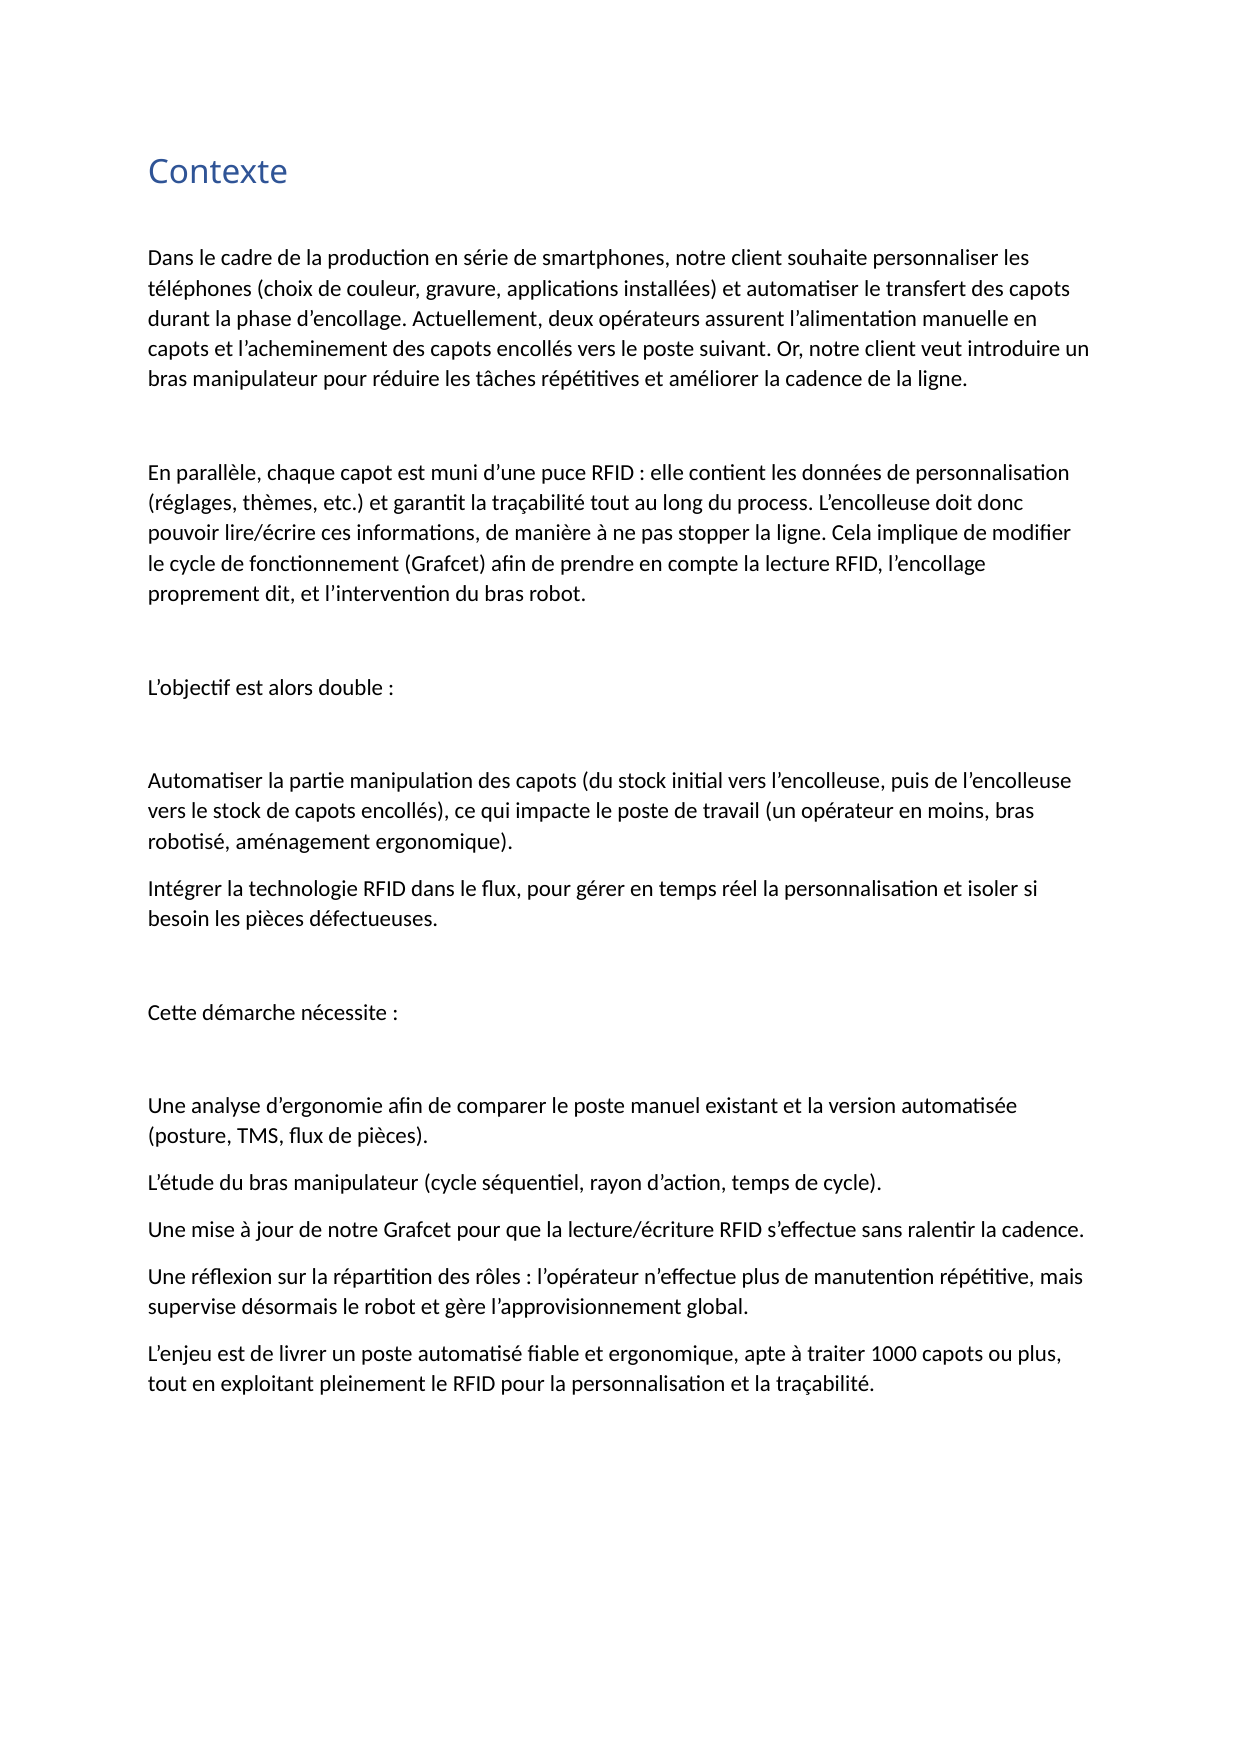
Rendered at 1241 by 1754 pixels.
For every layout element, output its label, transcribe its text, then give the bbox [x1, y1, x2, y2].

text Intégrer la technologie RFID dans le flux, pour gérer en temps réel la personnalisation et isoler si besoin les pièces défectueuses. [148, 874, 1093, 932]
text Une réflexion sur la répartition des rôles : l’opérateur n’effectue plus de manutention répétitive, mais supervise désormais le robot et gère l’approvisionnement global. [148, 1262, 1093, 1320]
text Automatiser la partie manipulation des capots (du stock initial vers l’encolleuse, puis de l’encolleuse vers le stock de capots encollés), ce qui impacte le poste de travail (un opérateur en moins, bras robotisé, aménagement ergonomique). [148, 766, 1093, 855]
text Dans le cadre de la production en série de smartphones, notre client souhaite personnaliser les téléphones (choix de couleur, gravure, applications installées) et automatiser le transfert des capots durant la phase d’encollage. Actuellement, deux opérateurs assurent l’alimentation manuelle en capots et l’acheminement des capots encollés vers le poste suivant. Or, notre client veut introduire un bras manipulateur pour réduire les tâches répétitives et améliorer la cadence de la ligne. [148, 243, 1093, 392]
text L’enjeu est de livrer un poste automatisé fiable et ergonomique, apte à traiter 1000 capots ou plus, tout en exploitant pleinement le RFID pour la personnalisation et la traçabilité. [148, 1339, 1093, 1397]
subtitle Contexte [148, 148, 1093, 193]
text L’étude du bras manipulateur (cycle séquentiel, rayon d’action, temps de cycle). [148, 1168, 1093, 1196]
text L’objectif est alors double : [148, 673, 1093, 701]
text Une analyse d’ergonomie afin de comparer le poste manuel existant et la version automatisée (posture, TMS, flux de pièces). [148, 1091, 1093, 1149]
text Cette démarche nécessite : [148, 998, 1093, 1026]
text En parallèle, chaque capot est muni d’une puce RFID : elle contient les données de personnalisation (réglages, thèmes, etc.) et garantit la traçabilité tout au long du process. L’encolleuse doit donc pouvoir lire/écrire ces informations, de manière à ne pas stopper la ligne. Cela implique de modifier le cycle de fonctionnement (Grafcet) afin de prendre en compte la lecture RFID, l’encollage proprement dit, et l’intervention du bras robot. [148, 458, 1093, 607]
text Une mise à jour de notre Grafcet pour que la lecture/écriture RFID s’effectue sans ralentir la cadence. [148, 1215, 1093, 1243]
